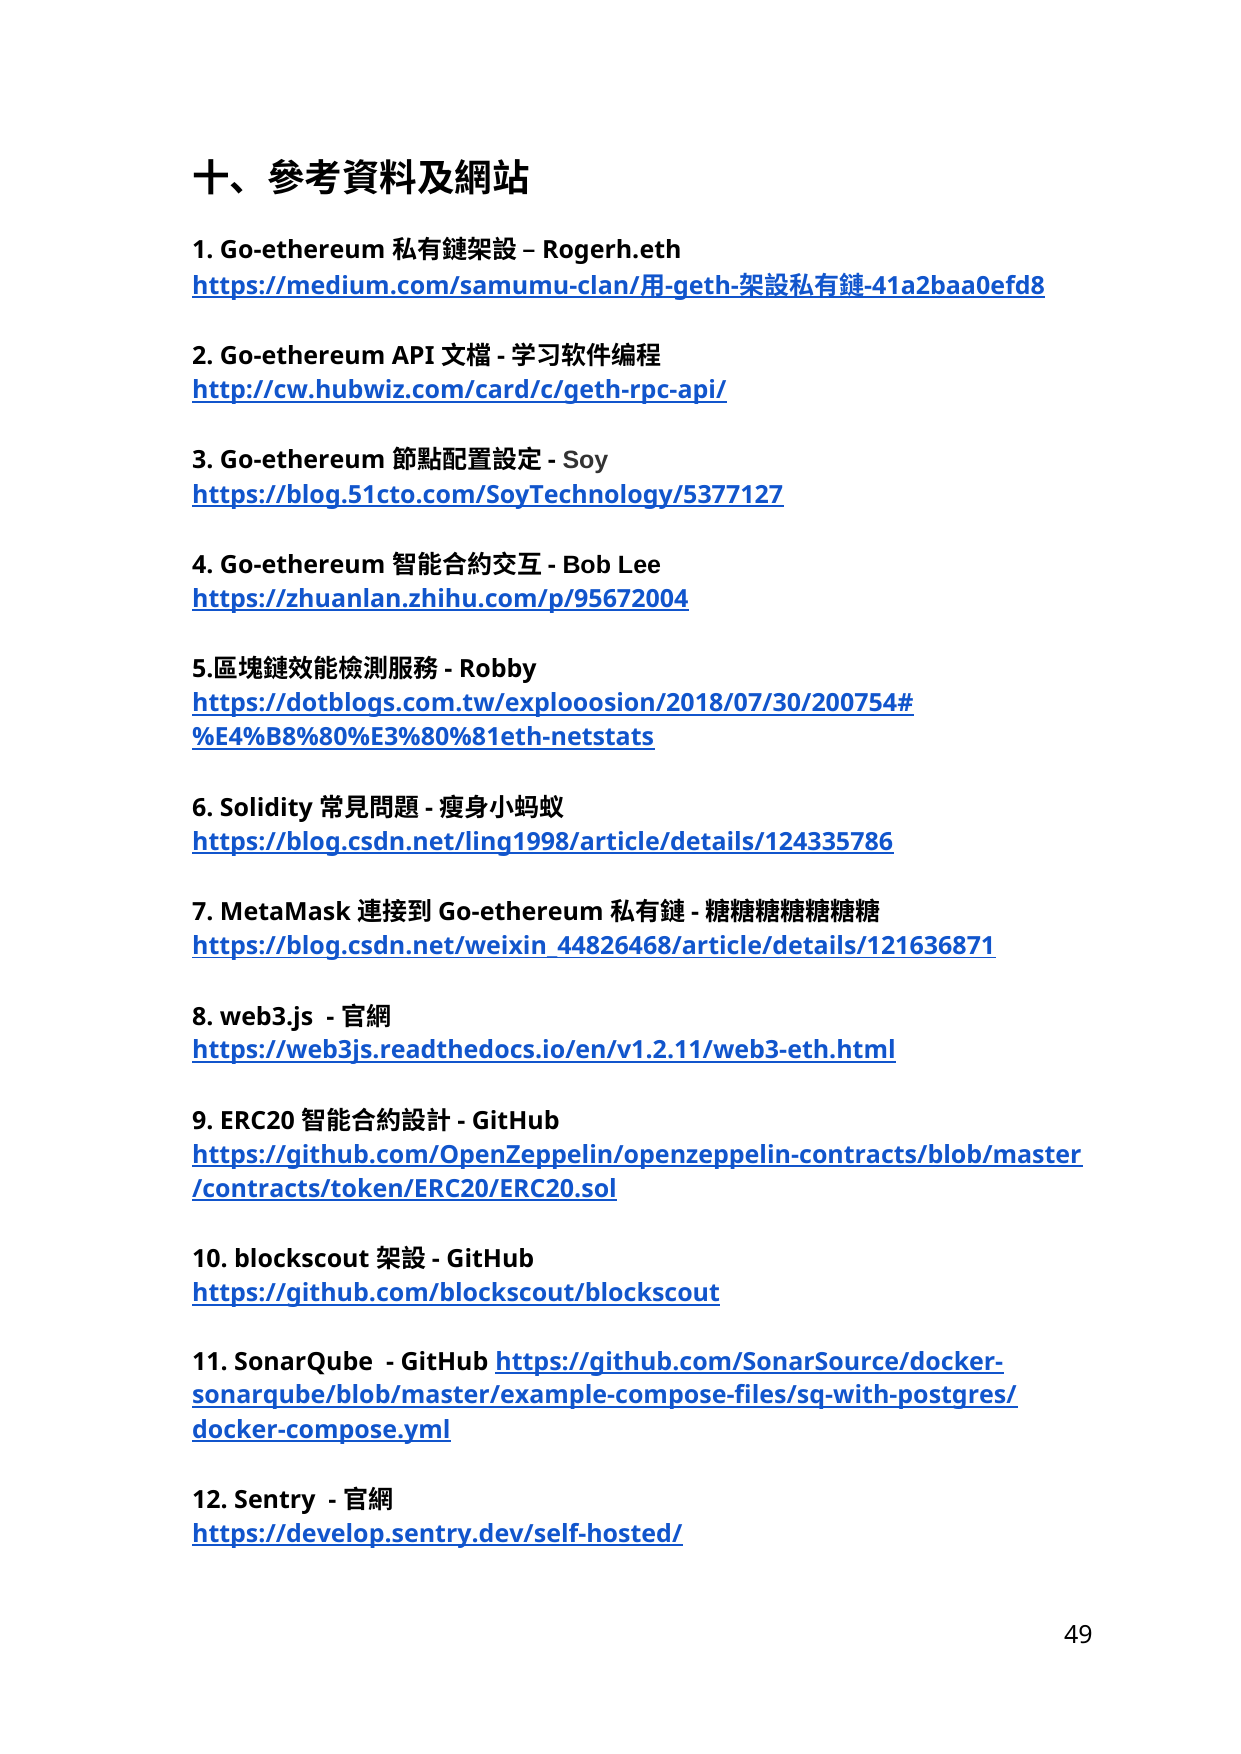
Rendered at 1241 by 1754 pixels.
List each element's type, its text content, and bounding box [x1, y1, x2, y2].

text https://web3js.readthedocs.io/en/v1.2.11/web3-eth.html [192, 1032, 1092, 1066]
text 9. ERC20 智能合約設計 - GitHub https://github.com/OpenZeppelin/openzeppelin-contracts/blob/master/contracts/token/ERC20/ERC20.sol [192, 1100, 1092, 1205]
text https://medium.com/samumu-clan/用-geth-架設私有鏈-41a2baa0efd8 [192, 265, 1092, 302]
text https://blog.csdn.net/weixin_44826468/article/details/121636871 [192, 928, 1092, 962]
text 12. Sentry - 官網 [192, 1479, 1092, 1516]
subtitle 十、參考資料及網站 [192, 148, 1092, 202]
text 5.區塊鏈效能檢測服務 - Robby [192, 649, 1092, 685]
text 10. blockscout 架設 - GitHub [192, 1239, 1092, 1275]
text https://develop.sentry.dev/self-hosted/ [192, 1516, 1092, 1550]
text https://zhuanlan.zhihu.com/p/95672004 [192, 581, 1092, 615]
text 11. SonarQube - GitHub https://github.com/SonarSource/docker-sonarqube/blob/master/example-compose-files/sq-with-postgres/docker-compose.yml [192, 1343, 1092, 1445]
text 8. web3.js - 官網 [192, 996, 1092, 1032]
text 6. Solidity 常見問題 - 瘦身小蚂蚁 [192, 787, 1092, 823]
text 7. MetaMask 連接到 Go-ethereum 私有鏈 - 糖糖糖糖糖糖糖 [192, 892, 1092, 928]
text 2. Go-ethereum API 文檔 - 学习软件编程 http://cw.hubwiz.com/card/c/geth-rpc-api/ [192, 336, 1092, 406]
text https://dotblogs.com.tw/explooosion/2018/07/30/200754#%E4%B8%80%E3%80%81eth-netstats [192, 685, 1092, 753]
text 3. Go-ethereum 節點配置設定 - Soy https://blog.51cto.com/SoyTechnology/5377127 [192, 440, 1092, 510]
text 1. Go-ethereum 私有鏈架設 – Rogerh.eth [192, 229, 1092, 265]
text 4. Go-ethereum 智能合約交互 - Bob Lee [192, 544, 1092, 581]
text https://github.com/blockscout/blockscout [192, 1275, 1092, 1309]
text https://blog.csdn.net/ling1998/article/details/124335786 [192, 823, 1092, 857]
